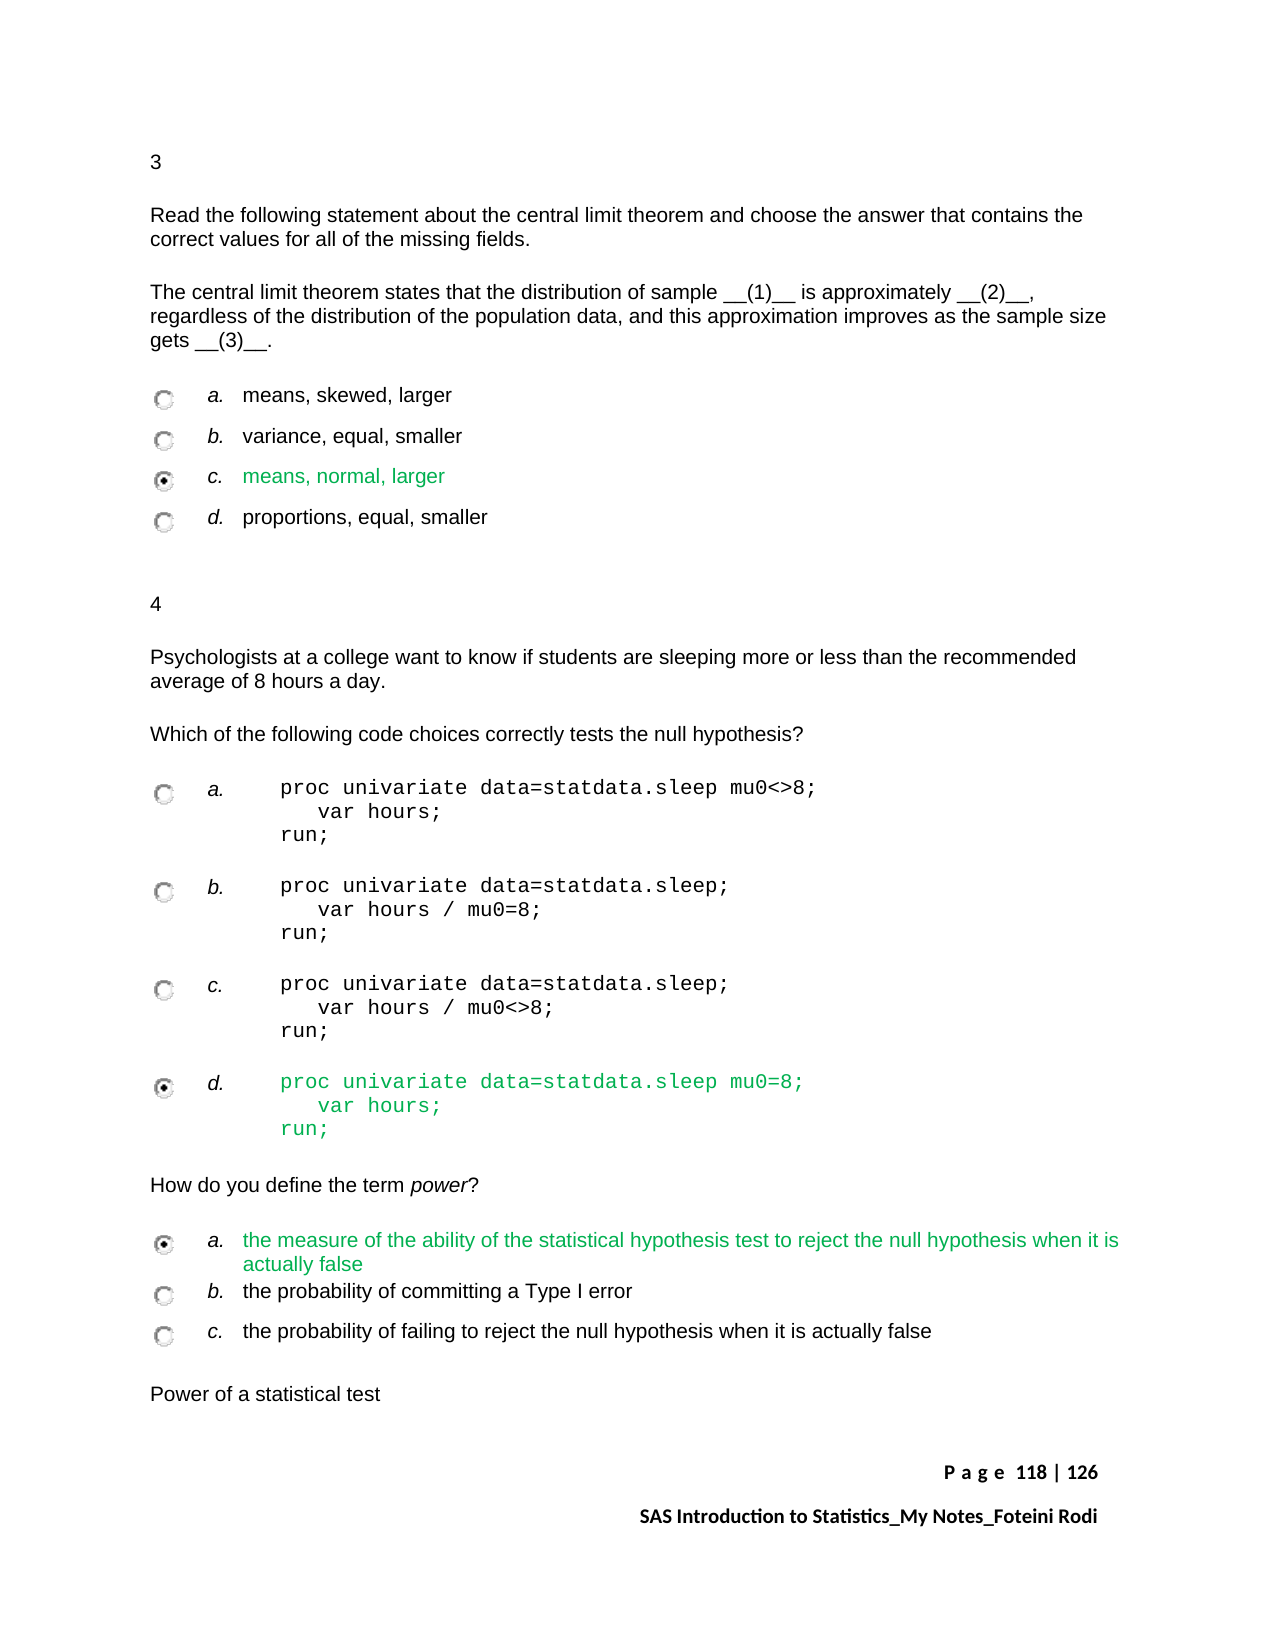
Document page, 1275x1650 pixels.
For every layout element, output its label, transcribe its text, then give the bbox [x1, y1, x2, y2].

table_cell proc univariate data=statdata.sleep mu0=8; var hours; run; [241, 1070, 994, 1143]
table_cell c. [200, 971, 241, 1069]
table_cell means, normal, larger [241, 463, 643, 503]
table_cell b. [200, 1277, 241, 1318]
table_cell proportions, equal, smaller [241, 504, 643, 544]
table_cell b. [200, 874, 241, 971]
table_header [150, 381, 200, 422]
table_cell [150, 874, 200, 971]
table_header a. [200, 1226, 241, 1277]
table_header [150, 1226, 200, 1277]
table_header the measure of the ability of the statistical hypothesis test to reject the null hypothesis when it is actually false [241, 1226, 1125, 1277]
table_header a. [200, 381, 241, 422]
table_cell the probability of committing a Type I error [241, 1277, 1125, 1318]
table_cell [150, 463, 200, 503]
table_cell d. [200, 504, 241, 544]
table_cell [150, 1318, 200, 1358]
table_cell variance, equal, smaller [241, 422, 643, 463]
table_cell proc univariate data=statdata.sleep; var hours / mu0=8; run; [241, 874, 994, 971]
table_cell [150, 504, 200, 544]
text Read the following statement about the central limit theorem and choose the answer that contains the correct values for all of the missing fields. [150, 203, 1125, 251]
table_cell [150, 422, 200, 463]
text 3 [150, 150, 1125, 174]
table_header [150, 775, 200, 873]
text How do you define the term power? [150, 1173, 1125, 1197]
text Power of a statistical test [150, 1382, 1125, 1406]
table_cell proc univariate data=statdata.sleep; var hours / mu0<>8; run; [241, 971, 994, 1069]
table_cell [150, 1070, 200, 1143]
table_cell the probability of failing to reject the null hypothesis when it is actually false [241, 1318, 1125, 1358]
table_cell [150, 1277, 200, 1318]
text 4 [150, 592, 1125, 616]
table_cell c. [200, 1318, 241, 1358]
table_cell [150, 971, 200, 1069]
table_cell d. [200, 1070, 241, 1143]
text Which of the following code choices correctly tests the null hypothesis? [150, 722, 1125, 746]
text Psychologists at a college want to know if students are sleeping more or less than the recommended average of 8 hours a day. [150, 645, 1125, 693]
text The central limit theorem states that the distribution of sample __(1)__ is approximately __(2)__, regardless of the distribution of the population data, and this approximation improves as the sample size gets __(3)__. [150, 280, 1125, 352]
table_cell b. [200, 422, 241, 463]
table_header a. [200, 775, 241, 873]
table_cell c. [200, 463, 241, 503]
table_header proc univariate data=statdata.sleep mu0<>8; var hours; run; [241, 775, 994, 873]
table_header means, skewed, larger [241, 381, 643, 422]
